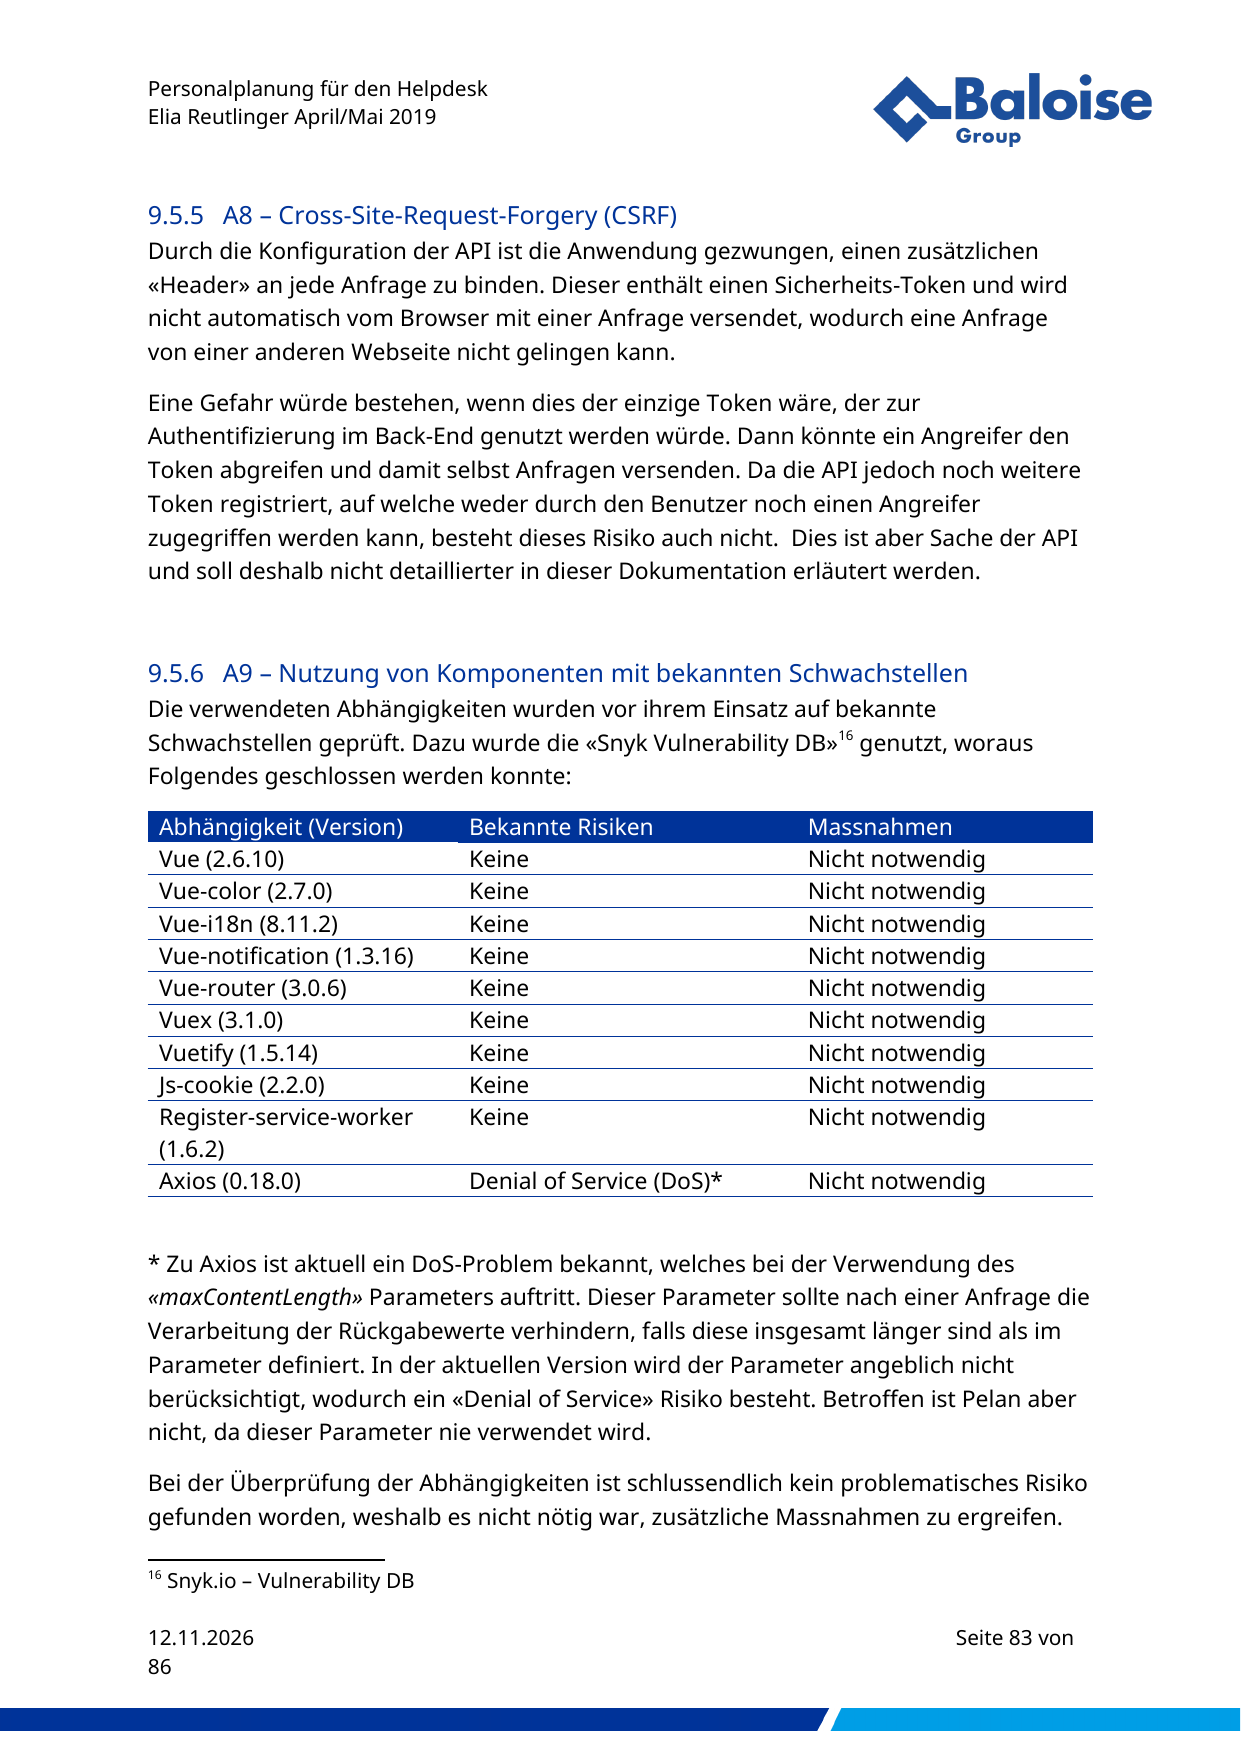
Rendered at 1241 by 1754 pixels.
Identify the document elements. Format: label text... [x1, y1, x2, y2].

table_cell Register-service-worker (1.6.2) [148, 1101, 458, 1164]
table_cell Nicht notwendig [796, 1069, 1093, 1100]
subtitle A9 – Nutzung von Komponenten mit bekannten Schwachstellen [148, 656, 1093, 690]
table_cell Vue-notification (1.3.16) [148, 940, 458, 971]
table_cell Nicht notwendig [796, 843, 1093, 874]
table_cell Nicht notwendig [796, 1005, 1093, 1036]
table_cell Vue-router (3.0.6) [148, 972, 458, 1003]
subtitle A8 – Cross-Site-Request-Forgery (CSRF) [148, 198, 1093, 232]
text * Zu Axios ist aktuell ein DoS-Problem bekannt, welches bei der Verwendung des «maxContentLength» Parameters auftritt. Dieser Parameter sollte nach einer Anfrage die Verarbeitung der Rückgabewerte verhindern, falls diese insgesamt länger sind als im Parameter definiert. In der aktuellen Version wird der Parameter angeblich nicht berücksichtigt, wodurch ein «Denial of Service» Risiko besteht. Betroffen ist Pelan aber nicht, da dieser Parameter nie verwendet wird. [148, 1248, 1093, 1448]
text Durch die Konfiguration der API ist die Anwendung gezwungen, einen zusätzlichen «Header» an jede Anfrage zu binden. Dieser enthält einen Sicherheits-Token und wird nicht automatisch vom Browser mit einer Anfrage versendet, wodurch eine Anfrage von einer anderen Webseite nicht gelingen kann. [148, 235, 1093, 367]
table_cell Vue-color (2.7.0) [148, 875, 458, 907]
table_cell Nicht notwendig [796, 1165, 1093, 1196]
table_cell Nicht notwendig [796, 1037, 1093, 1068]
table_cell Keine [458, 1037, 796, 1068]
table_cell Keine [458, 875, 796, 907]
table_cell Vuetify (1.5.14) [148, 1037, 458, 1068]
table_cell Nicht notwendig [796, 1101, 1093, 1164]
table_header Abhängigkeit (Version) [148, 811, 458, 842]
table_cell Nicht notwendig [796, 908, 1093, 939]
table_cell Keine [458, 1101, 796, 1164]
table_cell Nicht notwendig [796, 940, 1093, 971]
table_cell Vuex (3.1.0) [148, 1005, 458, 1036]
text Bei der Überprüfung der Abhängigkeiten ist schlussendlich kein problematisches Risiko gefunden worden, weshalb es nicht nötig war, zusätzliche Massnahmen zu ergreifen. [148, 1467, 1093, 1532]
picture [0, 1708, 1241, 1733]
text Die verwendeten Abhängigkeiten wurden vor ihrem Einsatz auf bekannte Schwachstellen geprüft. Dazu wurde die «Snyk Vulnerability DB» genutzt, woraus Folgendes geschlossen werden konnte: [148, 693, 1093, 792]
table_cell Nicht notwendig [796, 972, 1093, 1003]
table_cell Vue (2.6.10) [148, 842, 458, 874]
table_cell Js-cookie (2.2.0) [148, 1069, 458, 1100]
table_header Massnahmen [796, 811, 1093, 842]
table_cell Keine [458, 1005, 796, 1036]
table_cell Vue-i18n (8.11.2) [148, 908, 458, 939]
table_cell Keine [458, 843, 796, 874]
table_cell Nicht notwendig [796, 875, 1093, 907]
table_cell Keine [458, 1069, 796, 1100]
table_cell Keine [458, 908, 796, 939]
table_cell Denial of Service (DoS)* [458, 1165, 796, 1196]
table_cell Keine [458, 940, 796, 971]
table_header Bekannte Risiken [458, 811, 796, 842]
text Eine Gefahr würde bestehen, wenn dies der einzige Token wäre, der zur Authentifizierung im Back-End genutzt werden würde. Dann könnte ein Angreifer den Token abgreifen und damit selbst Anfragen versenden. Da die API jedoch noch weitere Token registriert, auf welche weder durch den Benutzer noch einen Angreifer zugegriffen werden kann, besteht dieses Risiko auch nicht. Dies ist aber Sache der API und soll deshalb nicht detaillierter in dieser Dokumentation erläutert werden. [148, 386, 1093, 586]
table_cell Keine [458, 972, 796, 1003]
table_cell Axios (0.18.0) [148, 1165, 458, 1196]
picture [873, 73, 1152, 147]
